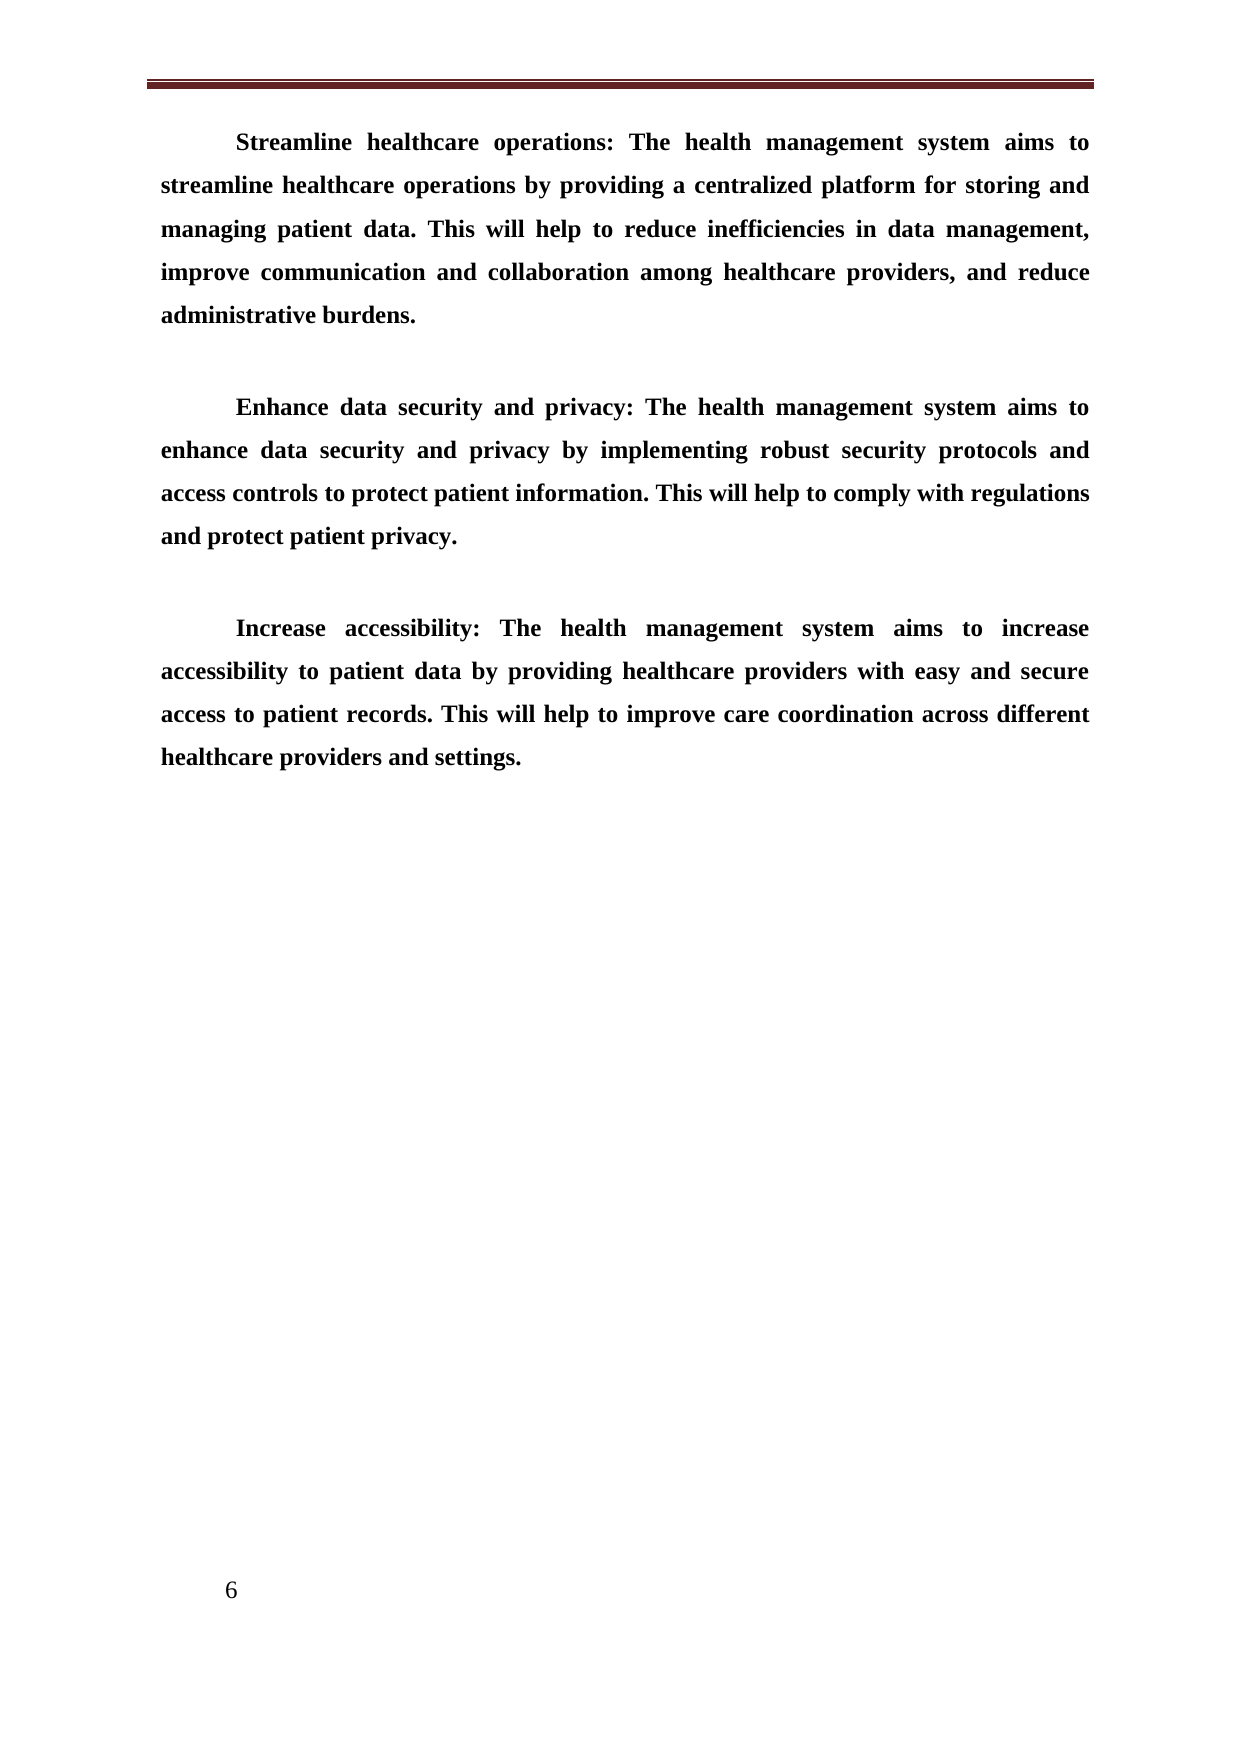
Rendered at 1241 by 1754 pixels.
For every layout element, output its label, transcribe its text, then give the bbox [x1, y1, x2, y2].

text Increase accessibility: The health management system aims to increase accessibility to patient data by providing healthcare providers with easy and secure access to patient records. This will help to improve care coordination across different healthcare providers and settings. [161, 613, 1091, 771]
text Streamline healthcare operations: The health management system aims to streamline healthcare operations by providing a centralized platform for storing and managing patient data. This will help to reduce inefficiencies in data management, improve communication and collaboration among healthcare providers, and reduce administrative burdens. [161, 127, 1091, 329]
text Enhance data security and privacy: The health management system aims to enhance data security and privacy by implementing robust security protocols and access controls to protect patient information. This will help to comply with regulations and protect patient privacy. [161, 392, 1091, 550]
